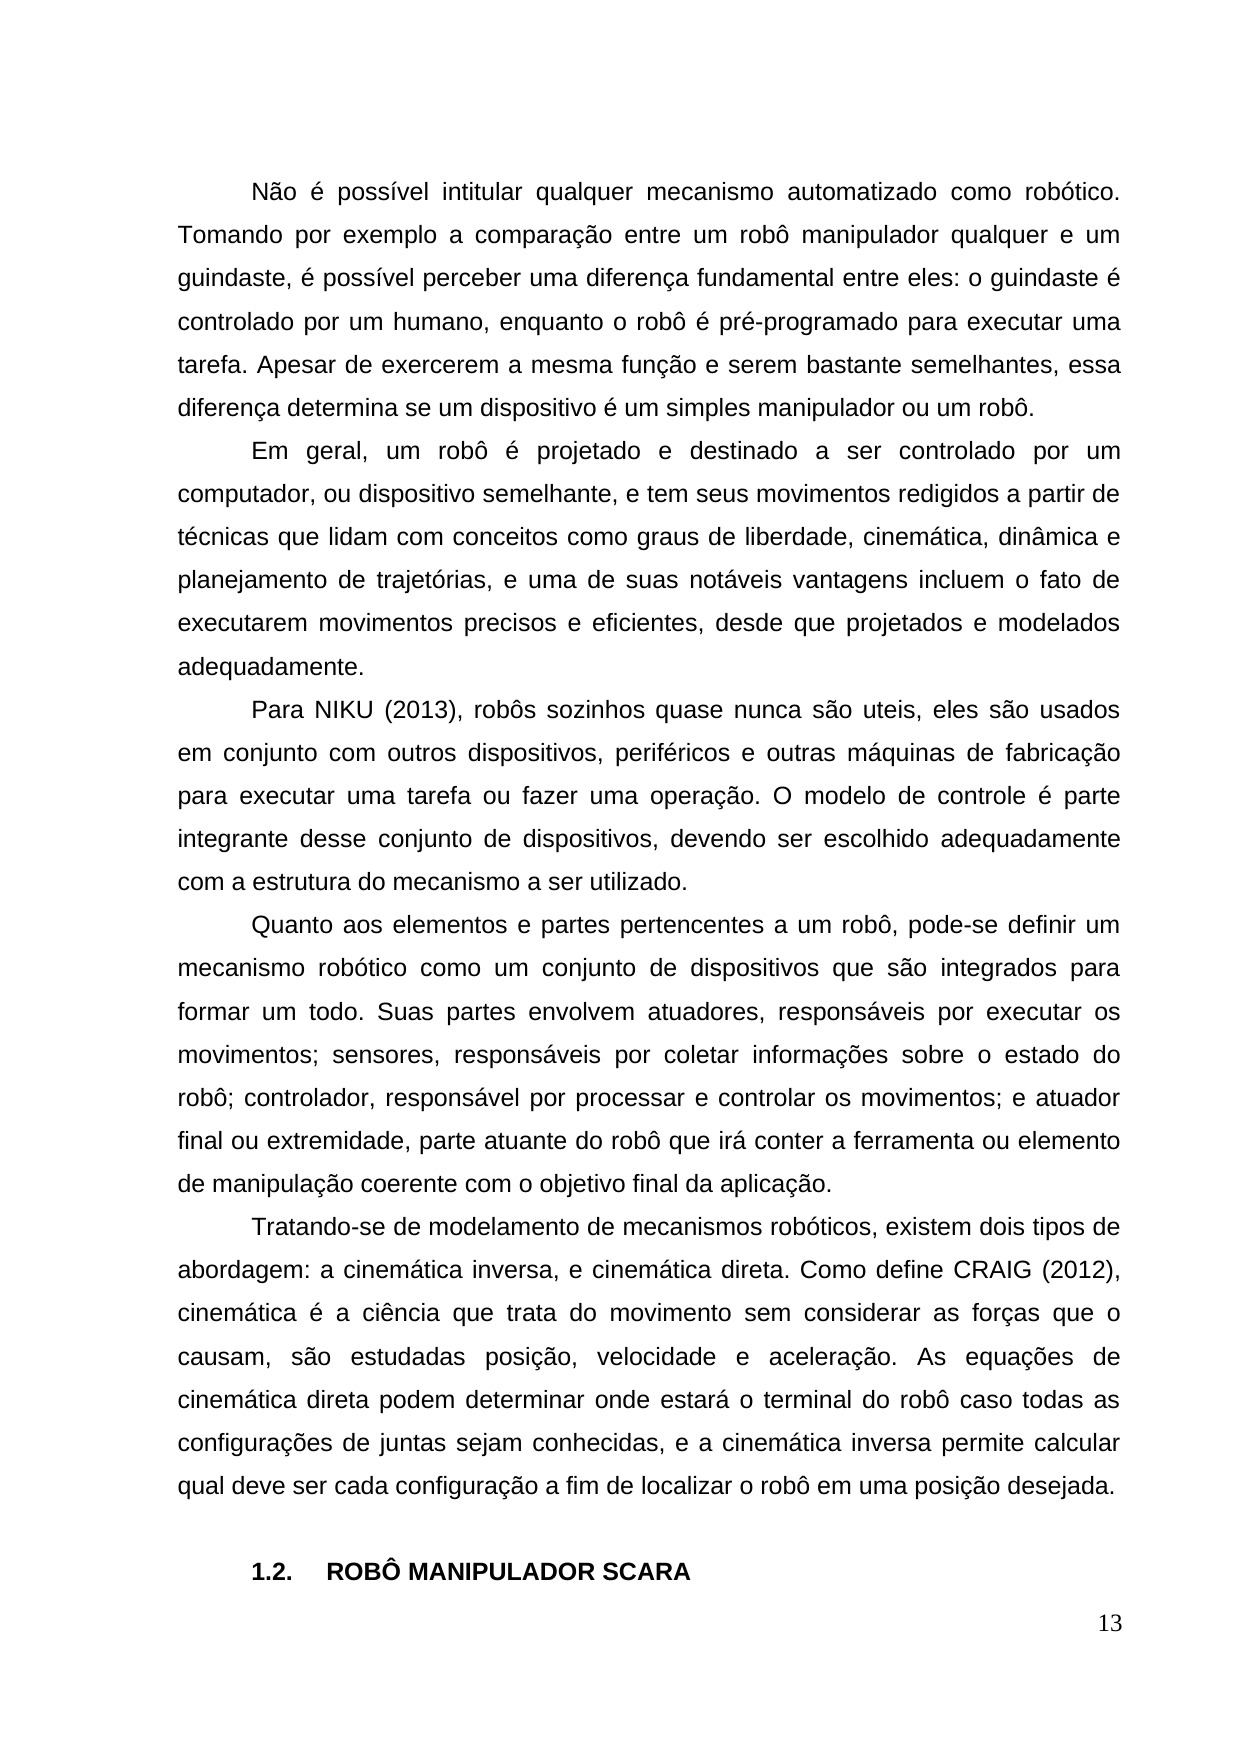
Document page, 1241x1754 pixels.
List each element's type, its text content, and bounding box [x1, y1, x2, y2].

text Em geral, um robô é projetado e destinado a ser controlado por um computador, ou dispositivo semelhante, e tem seus movimentos redigidos a partir de técnicas que lidam com conceitos como graus de liberdade, cinemática, dinâmica e planejamento de trajetórias, e uma de suas notáveis vantagens incluem o fato de executarem movimentos precisos e eficientes, desde que projetados e modelados adequadamente. [177, 436, 1122, 680]
text Para NIKU (2013), robôs sozinhos quase nunca são uteis, eles são usados em conjunto com outros dispositivos, periféricos e outras máquinas de fabricação para executar uma tarefa ou fazer uma operação. O modelo de controle é parte integrante desse conjunto de dispositivos, devendo ser escolhido adequadamente com a estrutura do mecanismo a ser utilizado. [177, 695, 1122, 896]
text Quanto aos elementos e partes pertencentes a um robô, pode-se definir um mecanismo robótico como um conjunto de dispositivos que são integrados para formar um todo. Suas partes envolvem atuadores, responsáveis por executar os movimentos; sensores, responsáveis por coletar informações sobre o estado do robô; controlador, responsável por processar e controlar os movimentos; e atuador final ou extremidade, parte atuante do robô que irá conter a ferramenta ou elemento de manipulação coerente com o objetivo final da aplicação. [177, 910, 1122, 1198]
text Não é possível intitular qualquer mecanismo automatizado como robótico. Tomando por exemplo a comparação entre um robô manipulador qualquer e um guindaste, é possível perceber uma diferença fundamental entre eles: o guindaste é controlado por um humano, enquanto o robô é pré-programado para executar uma tarefa. Apesar de exercerem a mesma função e serem bastante semelhantes, essa diferença determina se um dispositivo é um simples manipulador ou um robô. [177, 177, 1122, 422]
text Tratando-se de modelamento de mecanismos robóticos, existem dois tipos de abordagem: a cinemática inversa, e cinemática direta. Como define CRAIG (2012), cinemática é a ciência que trata do movimento sem considerar as forças que o causam, são estudadas posição, velocidade e aceleração. As equações de cinemática direta podem determinar onde estará o terminal do robô caso todas as configurações de juntas sejam conhecidas, e a cinemática inversa permite calcular qual deve ser cada configuração a fim de localizar o robô em uma posição desejada. [177, 1212, 1122, 1500]
list ROBÔ MANIPULADOR SCARA [251, 1557, 1122, 1586]
